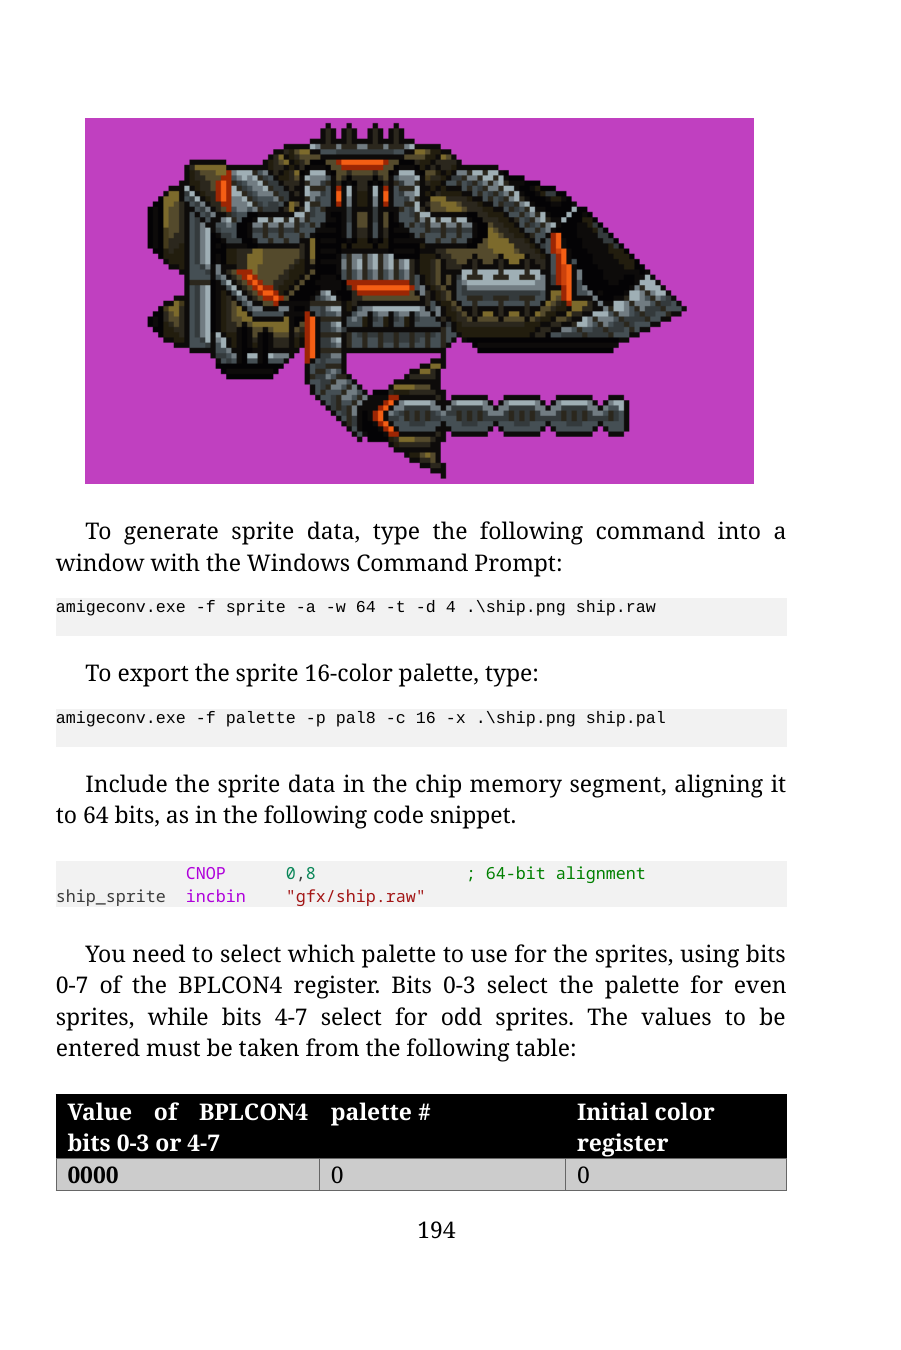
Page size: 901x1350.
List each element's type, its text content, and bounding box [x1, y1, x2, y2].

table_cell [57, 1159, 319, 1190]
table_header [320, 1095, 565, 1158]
text Include the sprite data in the chip memory segment, aligning it to 64 bits, as in the following code snippet. [56, 768, 787, 830]
picture [85, 118, 754, 484]
text amigeconv.exe -f sprite -a -w 64 -t -d 4 .\ship.png ship.raw [56, 598, 787, 617]
text amigeconv.exe -f palette -p pal8 -c 16 -x .\ship.png ship.pal [56, 709, 787, 728]
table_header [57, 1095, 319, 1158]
text CNOP 0,8 ; 64-bit alignment [56, 861, 787, 884]
text You need to select which palette to use for the sprites, using bits 0-7 of the BPLCON4 register. Bits 0-3 select the palette for even sprites, while bits 4-7 select for odd sprites. The values to be entered must be taken from the following table: [56, 938, 787, 1063]
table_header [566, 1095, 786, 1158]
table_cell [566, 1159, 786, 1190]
text ship_sprite incbin "gfx/ship.raw" [56, 884, 787, 907]
text To generate sprite data, type the following command into a window with the Windows Command Prompt: [56, 515, 787, 578]
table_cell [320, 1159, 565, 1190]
text To export the sprite 16-color palette, type: [56, 657, 787, 688]
